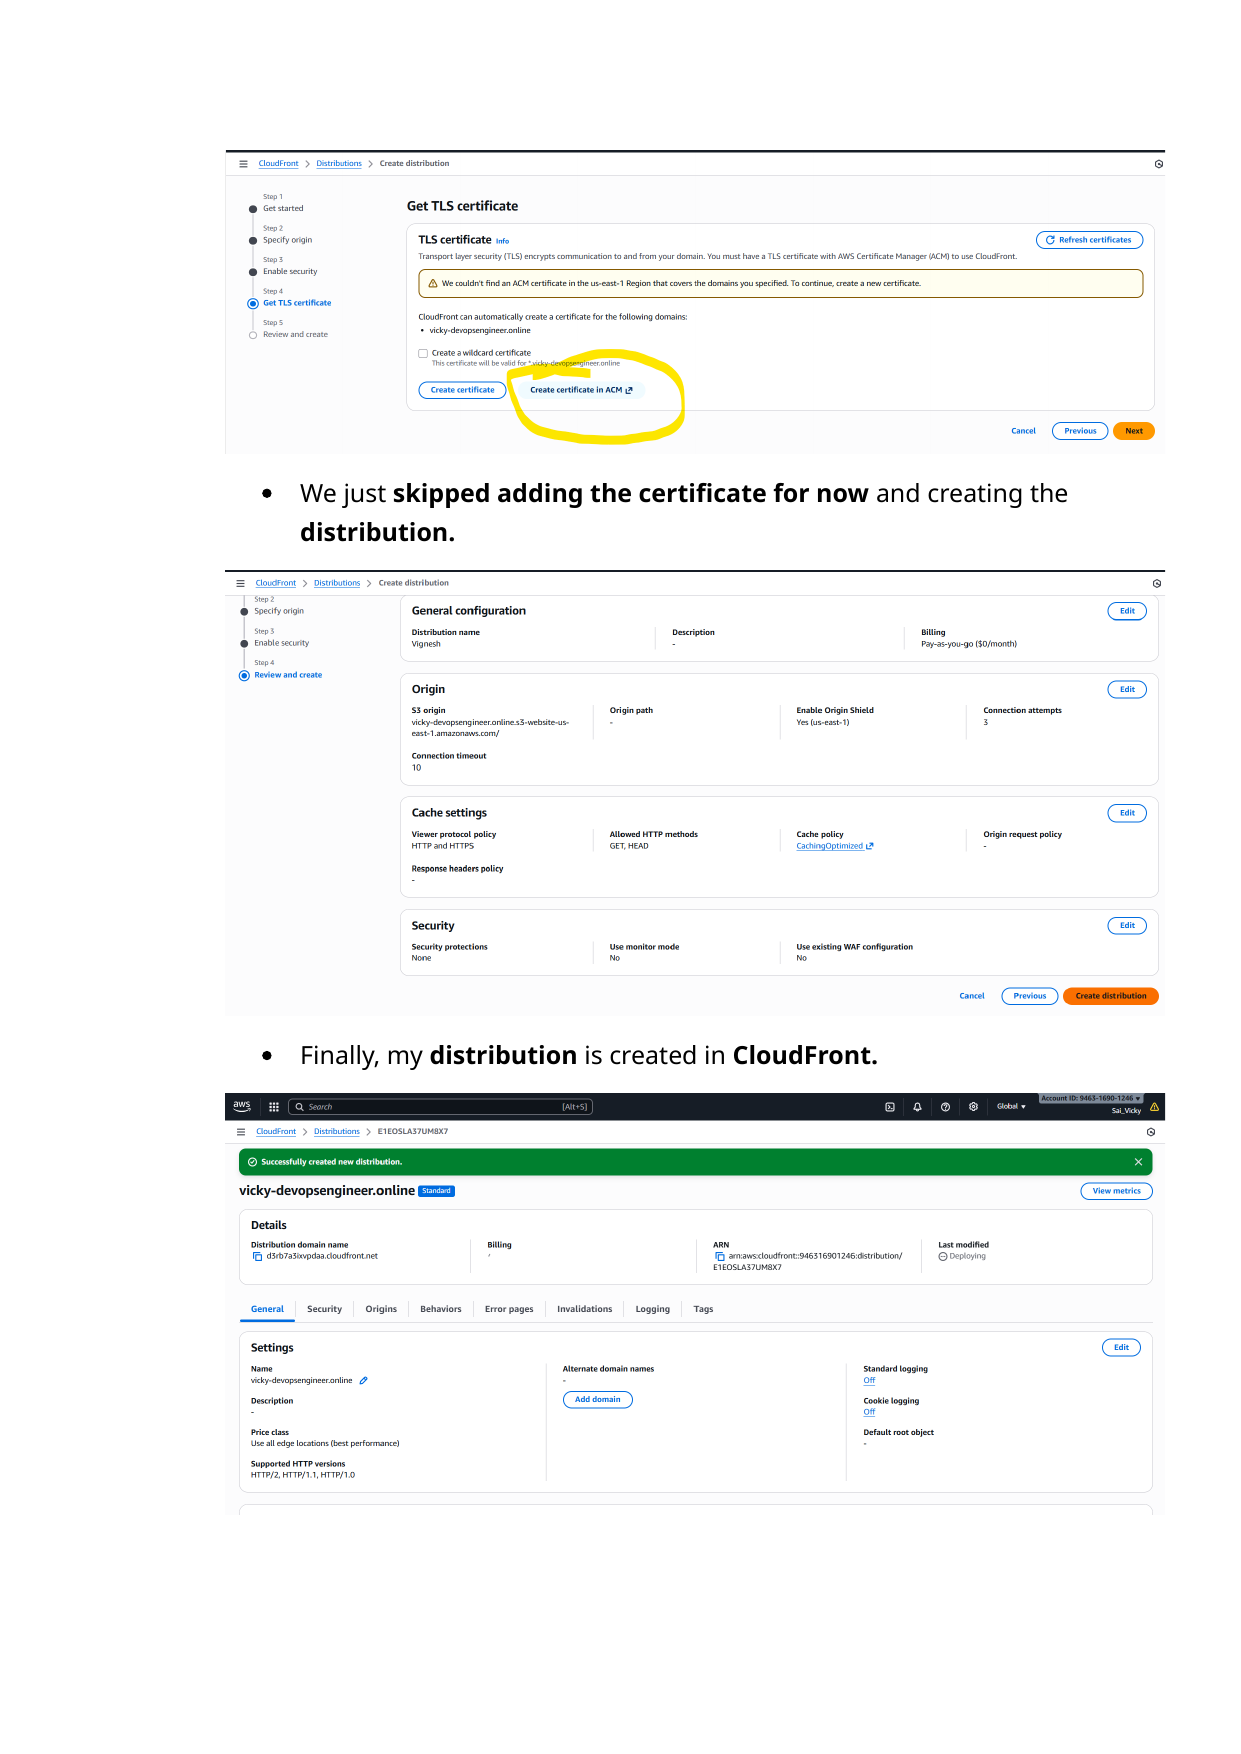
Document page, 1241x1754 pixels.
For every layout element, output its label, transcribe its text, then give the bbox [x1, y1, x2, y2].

picture [225, 570, 1166, 1016]
list Finally, my distribution is created in CloudFront. [262, 1038, 1090, 1072]
picture [225, 1093, 1166, 1515]
list We just skipped adding the certificate for now and creating the distribution. [262, 475, 1090, 548]
picture [225, 150, 1166, 454]
